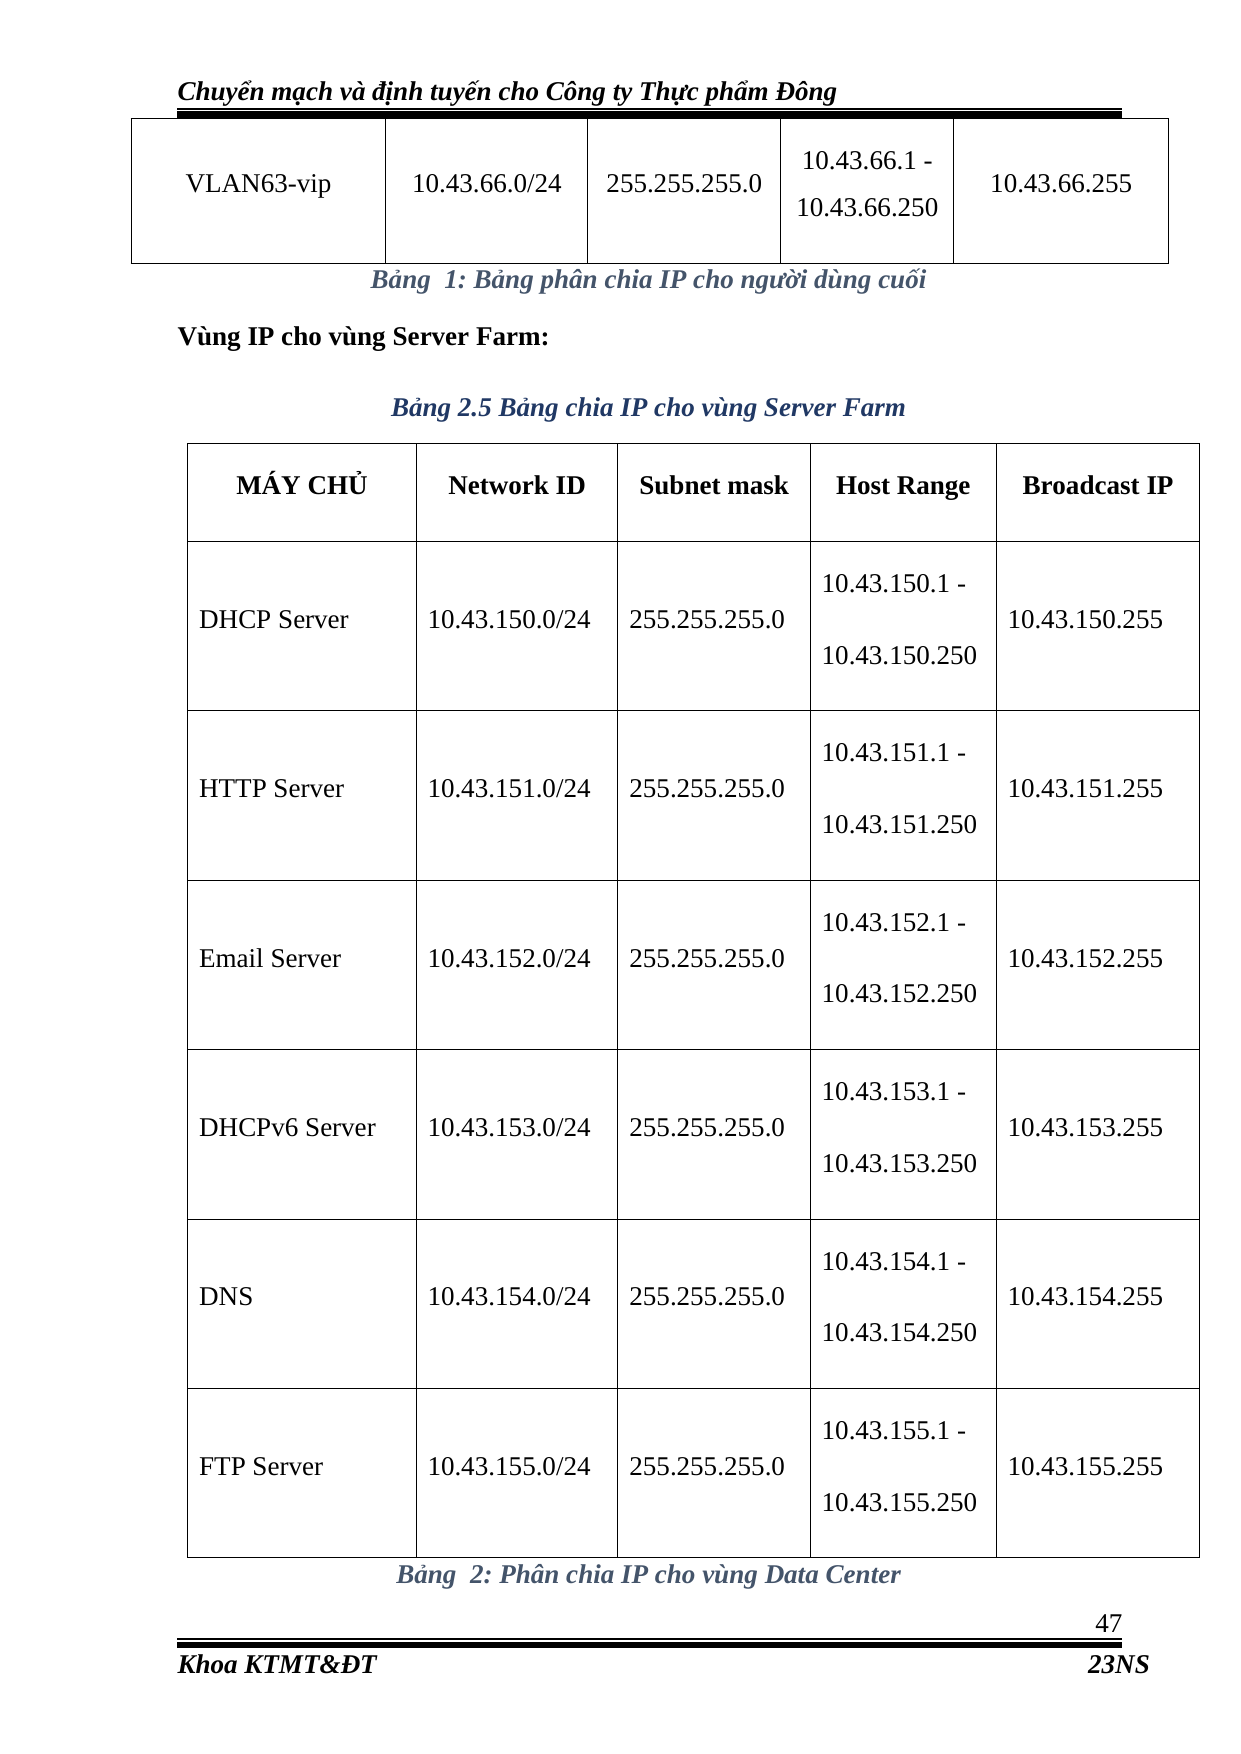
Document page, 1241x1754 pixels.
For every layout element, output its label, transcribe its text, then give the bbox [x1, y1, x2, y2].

table_cell FTP Server [188, 1389, 416, 1557]
table_cell Email Server [188, 881, 416, 1049]
table_cell 10.43.151.0/24 [417, 711, 617, 880]
table_cell 10.43.150.255 [997, 542, 1199, 710]
table_cell VLAN63-vip [132, 119, 385, 262]
table_cell 10.43.66.1 - 10.43.66.250 [781, 119, 953, 262]
table_cell DNS [188, 1220, 416, 1388]
table_cell 10.43.66.255 [954, 119, 1168, 262]
table_cell 10.43.155.1 - 10.43.155.250 [811, 1389, 996, 1557]
table_cell 10.43.152.1 - 10.43.152.250 [811, 881, 996, 1049]
table_cell 255.255.255.0 [618, 542, 810, 710]
table_cell 10.43.150.1 - 10.43.150.250 [811, 542, 996, 710]
table_cell 10.43.153.255 [997, 1050, 1199, 1218]
table_cell 10.43.155.255 [997, 1389, 1199, 1557]
table_cell 10.43.150.0/24 [417, 542, 617, 710]
table_cell 255.255.255.0 [618, 1389, 810, 1557]
table_header Network ID [417, 444, 617, 541]
text Bảng 2.5 Bảng chia IP cho vùng Server Farm [177, 391, 1122, 422]
table_cell 10.43.153.0/24 [417, 1050, 617, 1218]
table_cell DHCP Server [188, 542, 416, 710]
table_cell 10.43.152.0/24 [417, 881, 617, 1049]
table_cell 10.43.154.0/24 [417, 1220, 617, 1388]
table_cell 255.255.255.0 [618, 1050, 810, 1218]
table_cell 10.43.155.0/24 [417, 1389, 617, 1557]
table_header Broadcast IP [997, 444, 1199, 541]
table_cell 10.43.153.1 - 10.43.153.250 [811, 1050, 996, 1218]
table_cell 255.255.255.0 [618, 1220, 810, 1388]
table_cell DHCPv6 Server [188, 1050, 416, 1218]
text Vùng IP cho vùng Server Farm: [177, 320, 1122, 351]
table_header Host Range [811, 444, 996, 541]
table_cell 10.43.154.255 [997, 1220, 1199, 1388]
table_cell 255.255.255.0 [588, 119, 780, 262]
table_cell 10.43.151.255 [997, 711, 1199, 880]
table_cell 10.43.152.255 [997, 881, 1199, 1049]
table_cell 255.255.255.0 [618, 881, 810, 1049]
table_cell 10.43.151.1 - 10.43.151.250 [811, 711, 996, 880]
table_cell 10.43.66.0/24 [386, 119, 587, 262]
table_cell HTTP Server [188, 711, 416, 880]
table_cell 10.43.154.1 - 10.43.154.250 [811, 1220, 996, 1388]
table_header MÁY CHỦ [188, 444, 416, 541]
table_cell 255.255.255.0 [618, 711, 810, 880]
table_header Subnet mask [618, 444, 810, 541]
